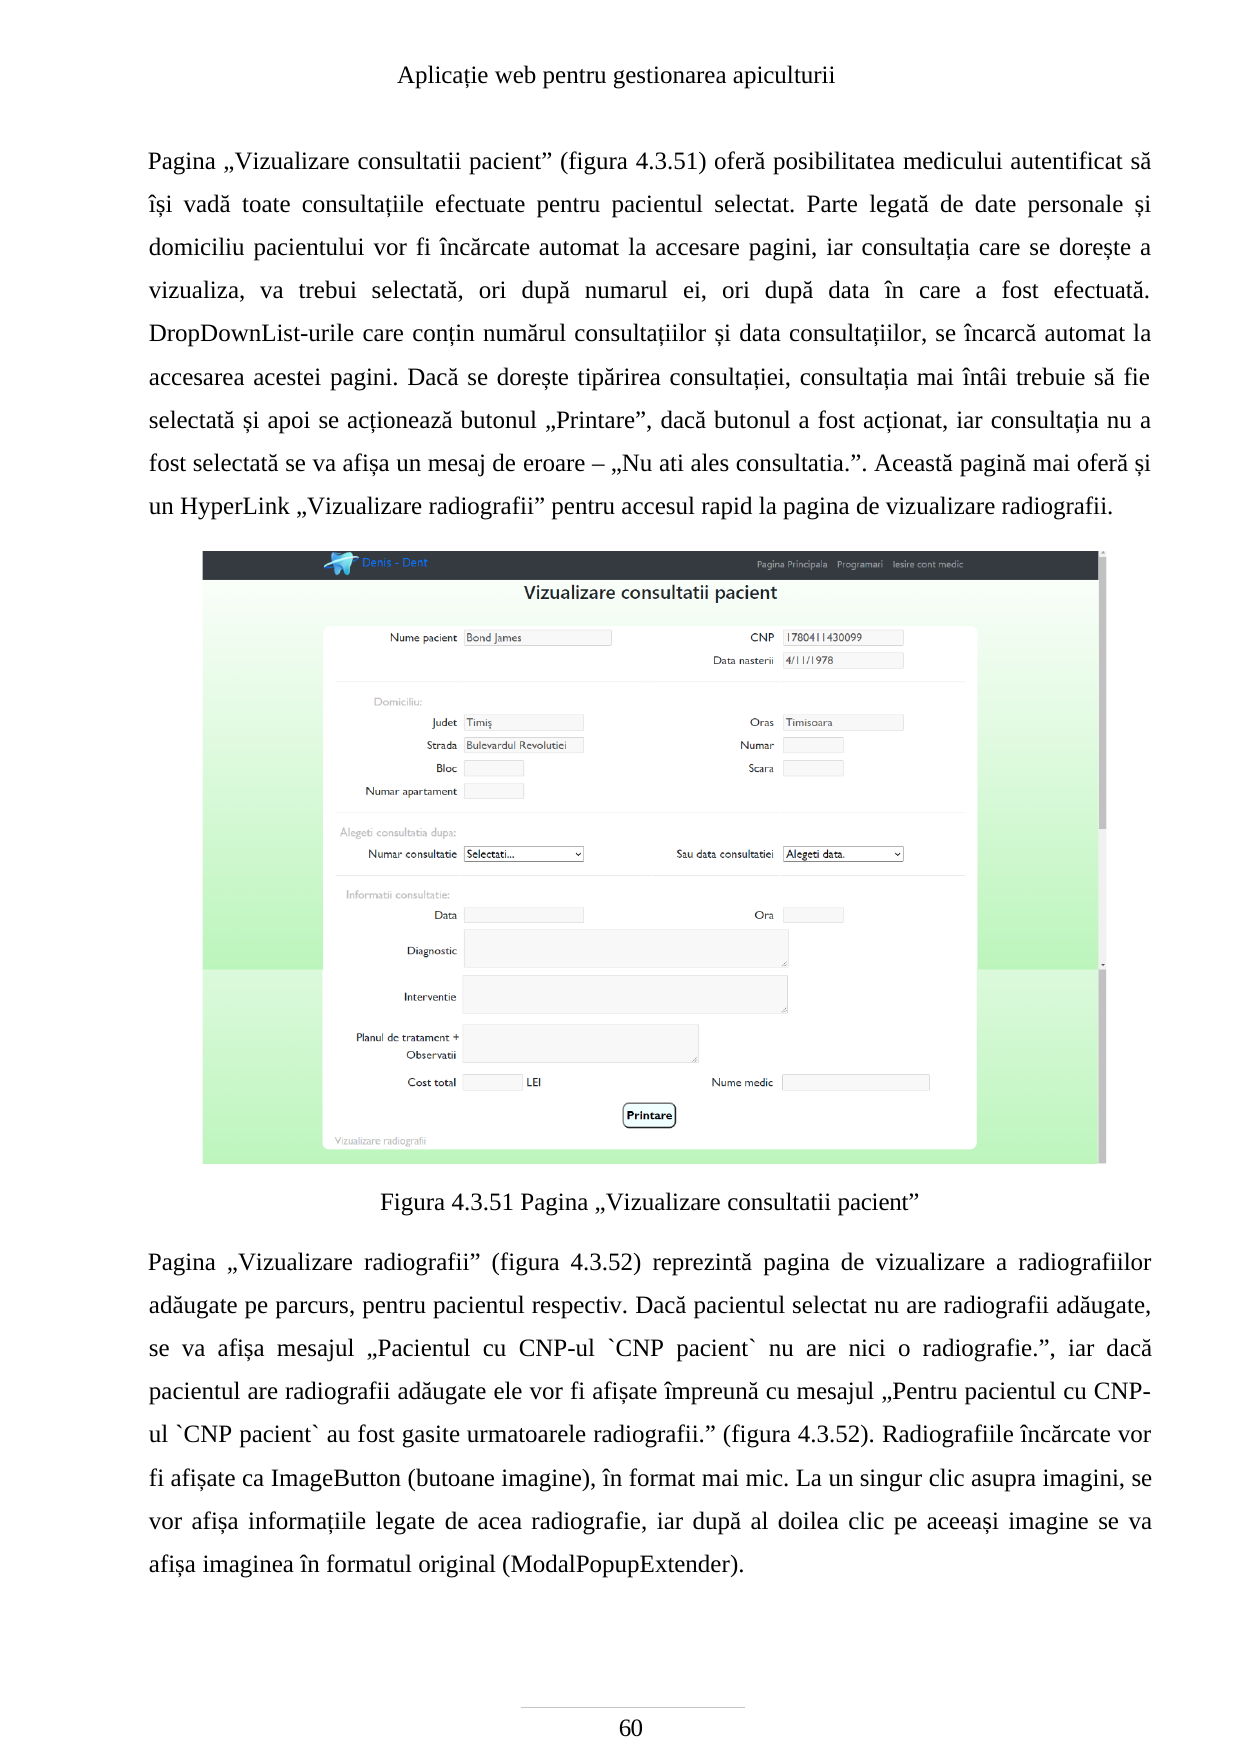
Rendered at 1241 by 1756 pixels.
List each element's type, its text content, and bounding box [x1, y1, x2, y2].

text Pagina „Vizualizare consultatii pacient” (figura 4.3.51) oferă posibilitatea medicului autentificat să își vadă toate consultațiile efectuate pentru pacientul selectat. Parte legată de date personale și domiciliu pacientului vor fi încărcate automat la accesare pagini, iar consultația care se dorește a vizualiza, va trebui selectată, ori după numarul ei, ori după data în care a fost efectuată. DropDownList-urile care conțin numărul consultațiilor și data consultațiilor, se încarcă automat la accesarea acestei pagini. Dacă se dorește tipărirea consultației, consultația mai întâi trebuie să fie selectată și apoi se acționează butonul „Printare”, dacă butonul a fost acționat, iar consultația nu a fost selectată se va afișa un mesaj de eroare – „Nu ati ales consultatia.”. Această pagină mai oferă și un HyperLink „Vizualizare radiografii” pentru accesul rapid la pagina de vizualizare radiografii. [148, 146, 1152, 520]
text Pagina „Vizualizare radiografii” (figura 4.3.52) reprezintă pagina de vizualizare a radiografiilor adăugate pe parcurs, pentru pacientul respectiv. Dacă pacientul selectat nu are radiografii adăugate, se va afișa mesajul „Pacientul cu CNP-ul `CNP pacient` nu are nici o radiografie.”, iar dacă pacientul are radiografii adăugate ele vor fi afișate împreună cu mesajul „Pentru pacientul cu CNP-ul `CNP pacient` au fost gasite urmatoarele radiografii.” (figura 4.3.52). Radiografiile încărcate vor fi afișate ca ImageButton (butoane imagine), în format mai mic. La un singur clic asupra imagini, se vor afișa informațiile legate de acea radiografie, iar după al doilea clic pe aceeași imagine se va afișa imaginea în formatul original (ModalPopupExtender). [148, 1247, 1152, 1578]
picture [183, 1705, 1081, 1714]
picture [202, 551, 1107, 1164]
